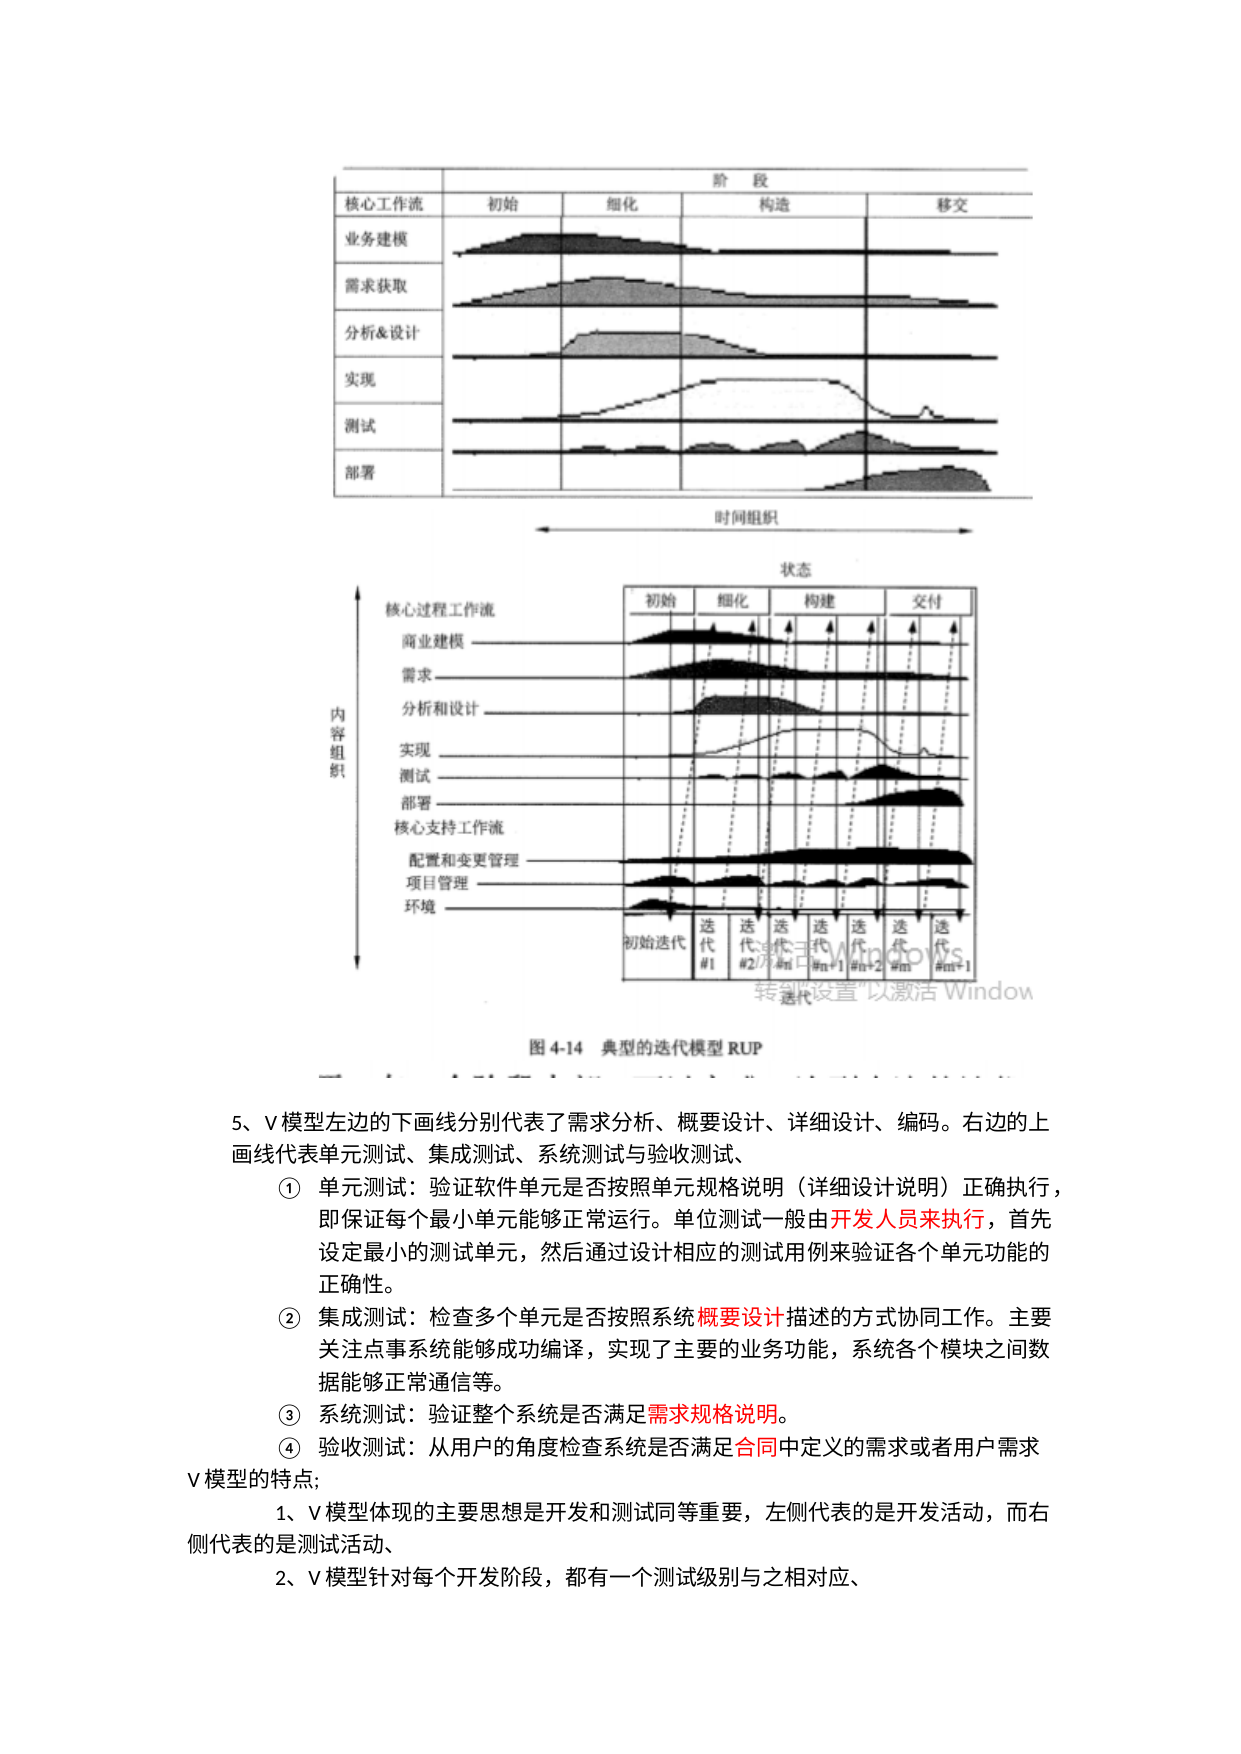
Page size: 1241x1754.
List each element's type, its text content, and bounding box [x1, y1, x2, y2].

text 2、V模型针对每个开发阶段，都有一个测试级别与之相对应、 [187, 1559, 1053, 1592]
text 5、V模型左边的下画线分别代表了需求分析、概要设计、详细设计、编码。右边的上画线代表单元测试、集成测试、系统测试与验收测试、 [231, 1104, 1053, 1169]
text V模型的特点; [187, 1462, 1053, 1494]
list 验收测试：从用户的角度检查系统是否满足合同中定义的需求或者用户需求 [275, 1429, 1053, 1462]
list 单元测试：验证软件单元是否按照单元规格说明（详细设计说明）正确执行，即保证每个最小单元能够正常运行。单位测试一般由开发人员来执行，首先设定最小的测试单元，然后通过设计相应的测试用例来验证各个单元功能的正确性。 [275, 1169, 1053, 1299]
list 集成测试：检查多个单元是否按照系统概要设计描述的方式协同工作。主要关注点事系统能够成功编译，实现了主要的业务功能，系统各个模块之间数据能够正常通信等。 [275, 1299, 1053, 1397]
text 1、V模型体现的主要思想是开发和测试同等重要，左侧代表的是开发活动，而右侧代表的是测试活动、 [187, 1494, 1053, 1559]
picture [318, 162, 1033, 1078]
list 系统测试：验证整个系统是否满足需求规格说明。 [275, 1397, 1053, 1429]
